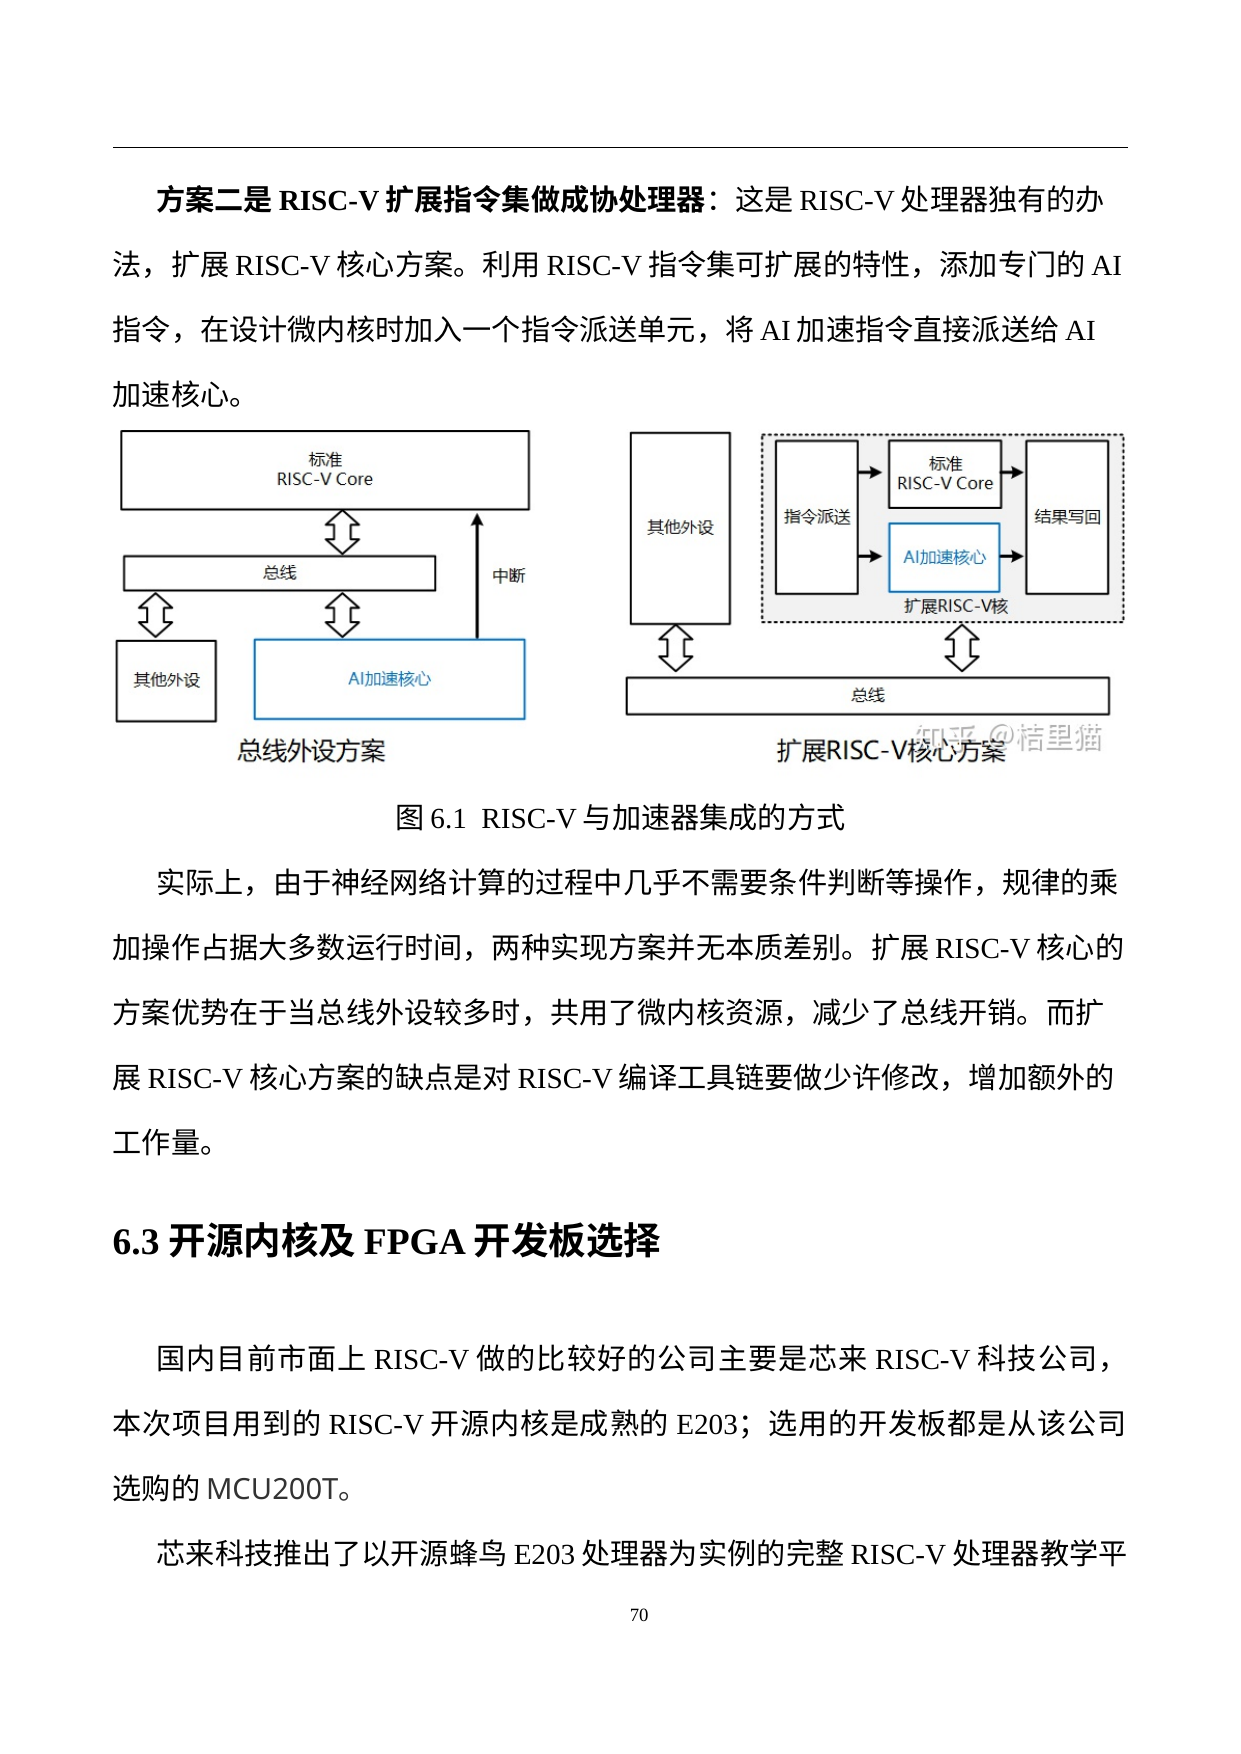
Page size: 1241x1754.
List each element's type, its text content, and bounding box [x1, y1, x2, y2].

text 实际上，由于神经网络计算的过程中几乎不需要条件判断等操作，规律的乘加操作占据大多数运行时间，两种实现方案并无本质差别。扩展RISC-V核心的方案优势在于当总线外设较多时，共用了微内核资源，减少了总线开销。而扩展RISC-V核心方案的缺点是对RISC-V编译工具链要做少许修改，增加额外的工作量。 [112, 848, 1128, 1173]
subtitle 6.3 开源内核及FPGA开发板选择 [112, 1205, 1128, 1270]
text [112, 1519, 1128, 1584]
text 国内目前市面上RISC-V做的比较好的公司主要是芯来RISC-V科技公司，本次项目用到的RISC-V开源内核是成熟的E203；选用的开发板都是从该公司选购的MCU200T。 [112, 1324, 1128, 1519]
text 方案二是RISC-V扩展指令集做成协处理器：这是RISC-V处理器独有的办法，扩展RISC-V核心方案。利用RISC-V指令集可扩展的特性，添加专门的AI指令，在设计微内核时加入一个指令派送单元，将AI加速指令直接派送给AI加速核心。 [112, 165, 1128, 425]
text 图6.1 RISC-V与加速器集成的方式 [112, 783, 1128, 848]
picture [112, 429, 1128, 779]
